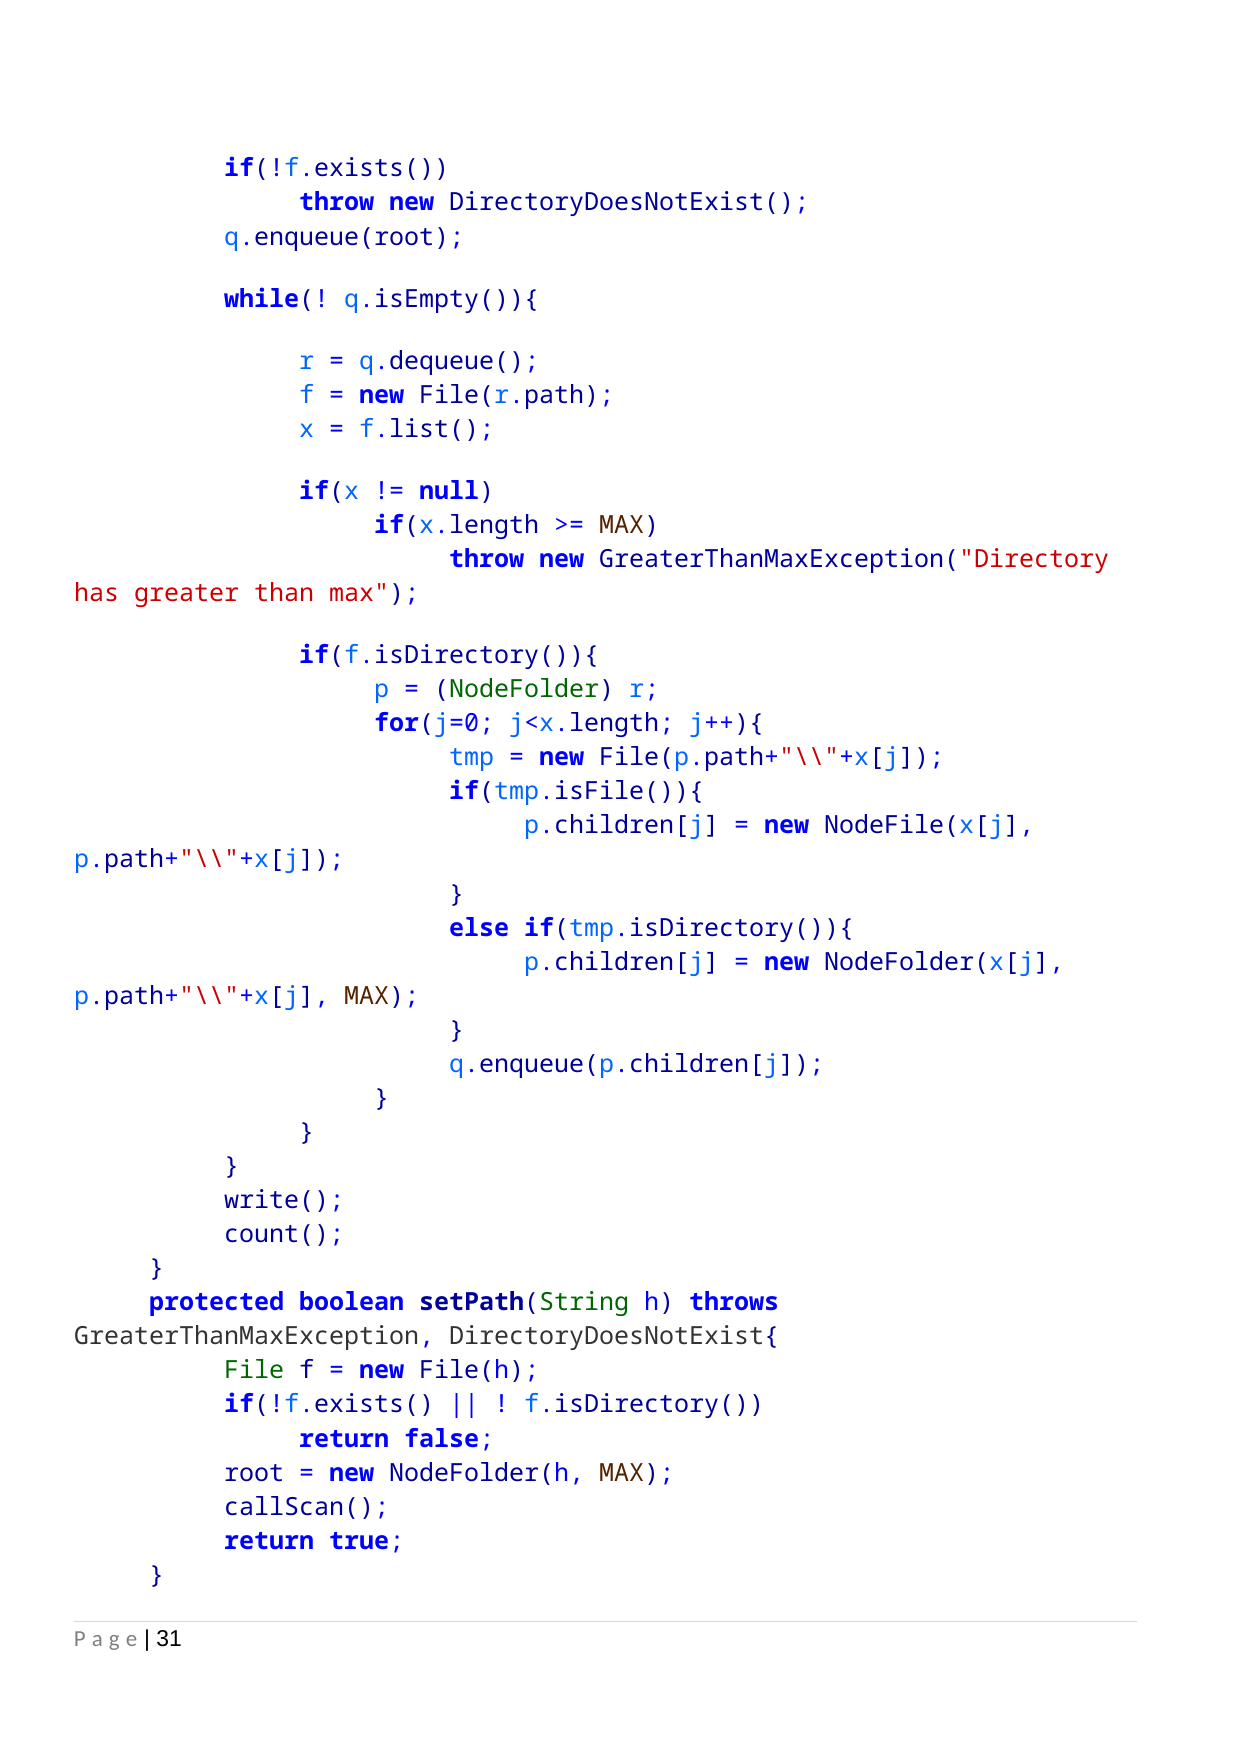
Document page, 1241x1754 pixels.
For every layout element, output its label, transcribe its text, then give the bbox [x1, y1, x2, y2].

text } [74, 1114, 1137, 1148]
text if(!f.exists() || ! f.isDirectory()) [74, 1386, 1137, 1420]
text } [74, 1148, 1137, 1182]
text p.children[j] = new NodeFolder(x[j], p.path+"\\"+x[j], MAX); [74, 943, 1137, 1011]
text throw new GreaterThanMaxException("Directory has greater than max"); [74, 541, 1137, 609]
text protected boolean setPath(String h) throws GreaterThanMaxException, DirectoryDoesNotExist{ [74, 1284, 1137, 1352]
text callScan(); [74, 1488, 1137, 1522]
text q.enqueue(p.children[j]); [74, 1046, 1137, 1079]
text f = new File(r.path); [74, 376, 1137, 410]
text if(tmp.isFile()){ [74, 773, 1137, 807]
text if(x.length >= MAX) [74, 507, 1137, 541]
text else if(tmp.isDirectory()){ [74, 909, 1137, 943]
text count(); [74, 1216, 1137, 1250]
text if(x != null) [74, 472, 1137, 507]
text throw new DirectoryDoesNotExist(); [74, 184, 1137, 218]
text for(j=0; j<x.length; j++){ [74, 705, 1137, 739]
text write(); [74, 1182, 1137, 1216]
text } [74, 875, 1137, 909]
text p = (NodeFolder) r; [74, 671, 1137, 705]
text q.enqueue(root); [74, 218, 1137, 252]
text } [74, 1011, 1137, 1046]
text root = new NodeFolder(h, MAX); [74, 1454, 1137, 1488]
text p.children[j] = new NodeFile(x[j], p.path+"\\"+x[j]); [74, 807, 1137, 875]
text return false; [74, 1420, 1137, 1454]
text return true; [74, 1522, 1137, 1556]
text if(f.isDirectory()){ [74, 637, 1137, 671]
text File f = new File(h); [74, 1352, 1137, 1386]
text r = q.dequeue(); [74, 342, 1137, 376]
text } [74, 1250, 1137, 1284]
text while(! q.isEmpty()){ [74, 280, 1137, 314]
text if(!f.exists()) [74, 150, 1137, 184]
text } [74, 1556, 1137, 1591]
text x = f.list(); [74, 410, 1137, 444]
text tmp = new File(p.path+"\\"+x[j]); [74, 739, 1137, 773]
text } [74, 1079, 1137, 1114]
